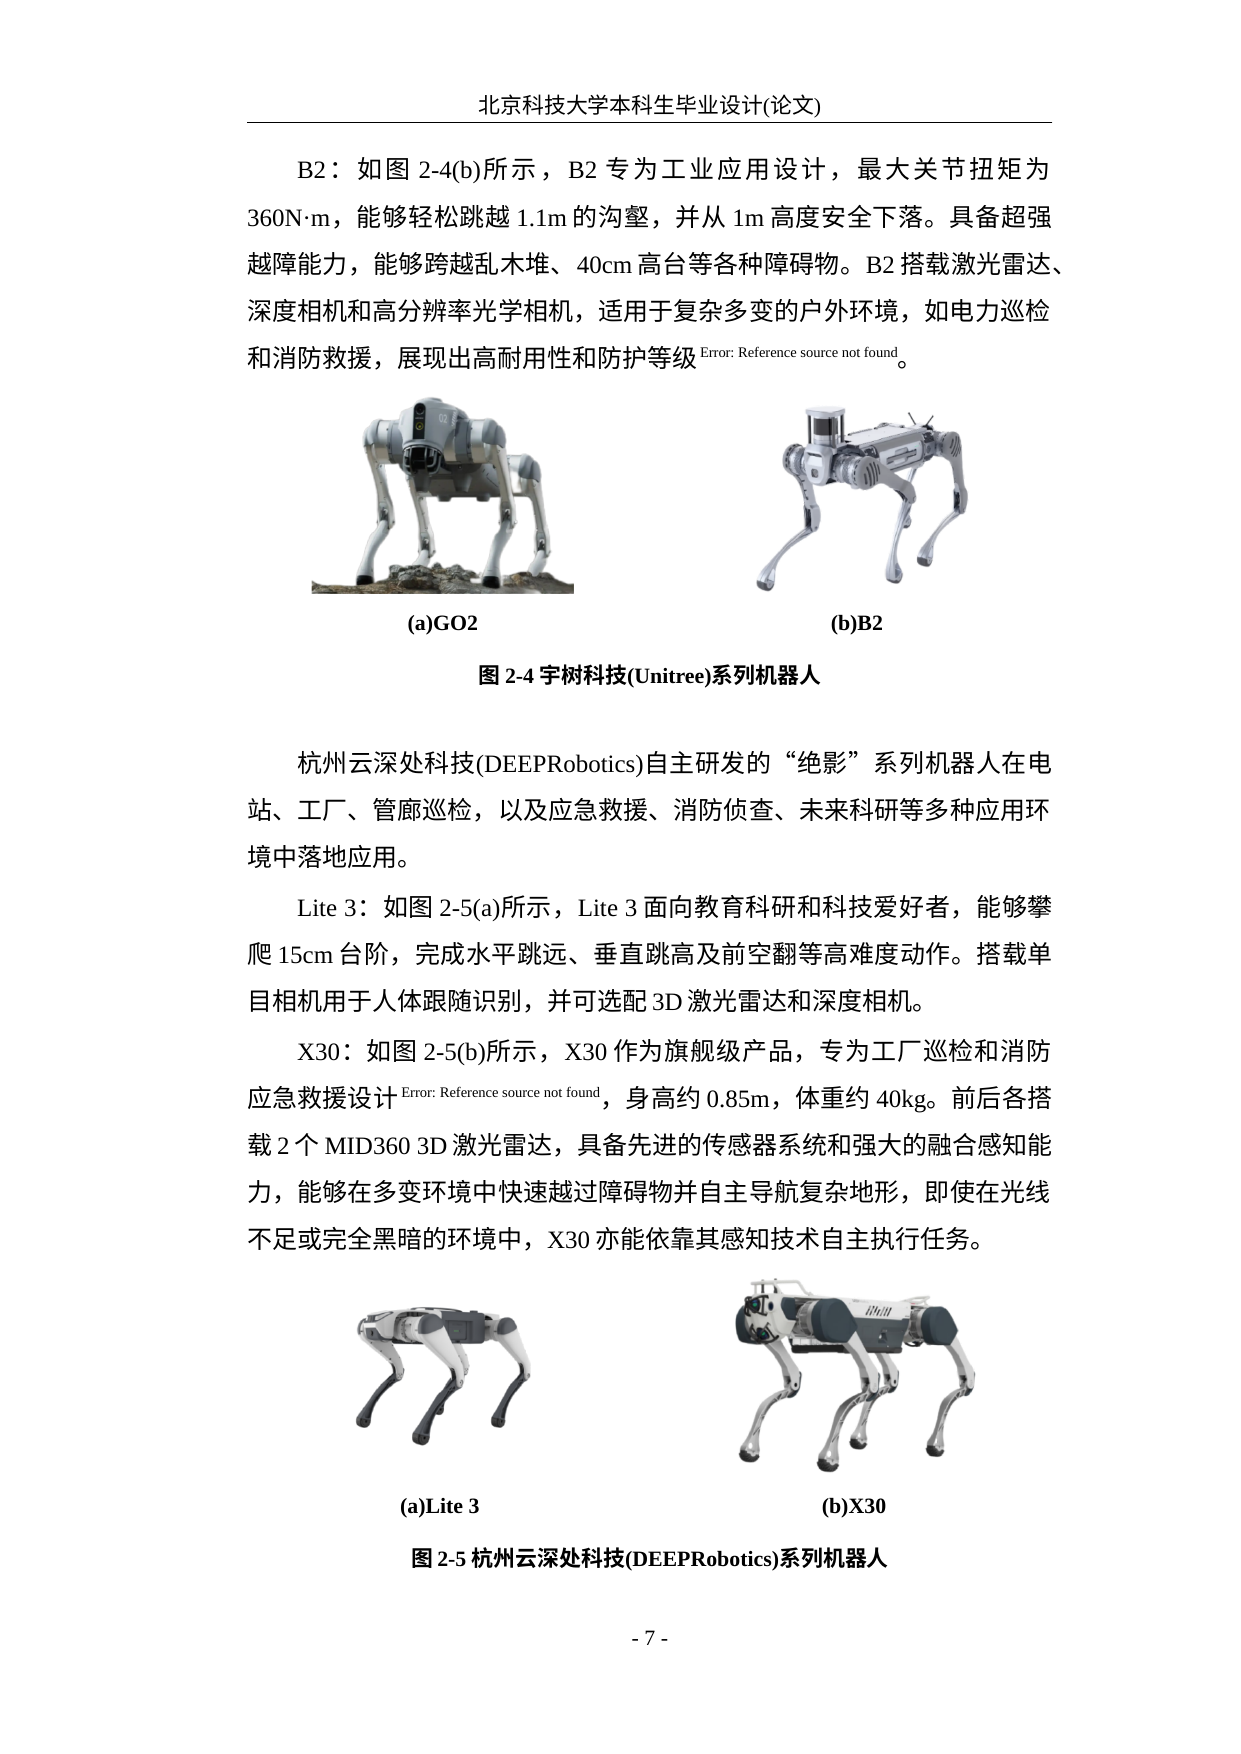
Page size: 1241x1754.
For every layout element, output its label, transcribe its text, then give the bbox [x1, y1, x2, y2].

table_header [650, 388, 1064, 607]
table_cell (b)X30 [644, 1490, 1064, 1529]
text 图2-4 宇树科技(Unitree)系列机器人 [247, 658, 1052, 690]
table_header [236, 388, 650, 607]
text Lite 3：如图2-5(a)所示，Lite 3面向教育科研和科技爱好者，能够攀爬15cm台阶，完成水平跳远、垂直跳高及前空翻等高难度动作。搭载单目相机用于人体跟随识别，并可选配3D激光雷达和深度相机。 [247, 887, 1052, 1018]
table_cell (b)B2 [650, 607, 1064, 646]
text 图2-5 杭州云深处科技(DEEPRobotics)系列机器人 [247, 1541, 1052, 1573]
table_header [644, 1269, 1064, 1490]
picture [725, 1271, 983, 1480]
text 杭州云深处科技(DEEPRobotics)自主研发的“绝影”系列机器人在电站、工厂、管廊巡检，以及应急救援、消防侦查、未来科研等多种应用环境中落地应用。 [247, 743, 1052, 874]
table_header [236, 1269, 644, 1490]
table_cell (a)GO2 [236, 607, 650, 646]
table_cell (a)Lite 3 [236, 1490, 644, 1529]
picture [726, 390, 988, 597]
picture [311, 390, 574, 594]
picture [339, 1271, 541, 1473]
